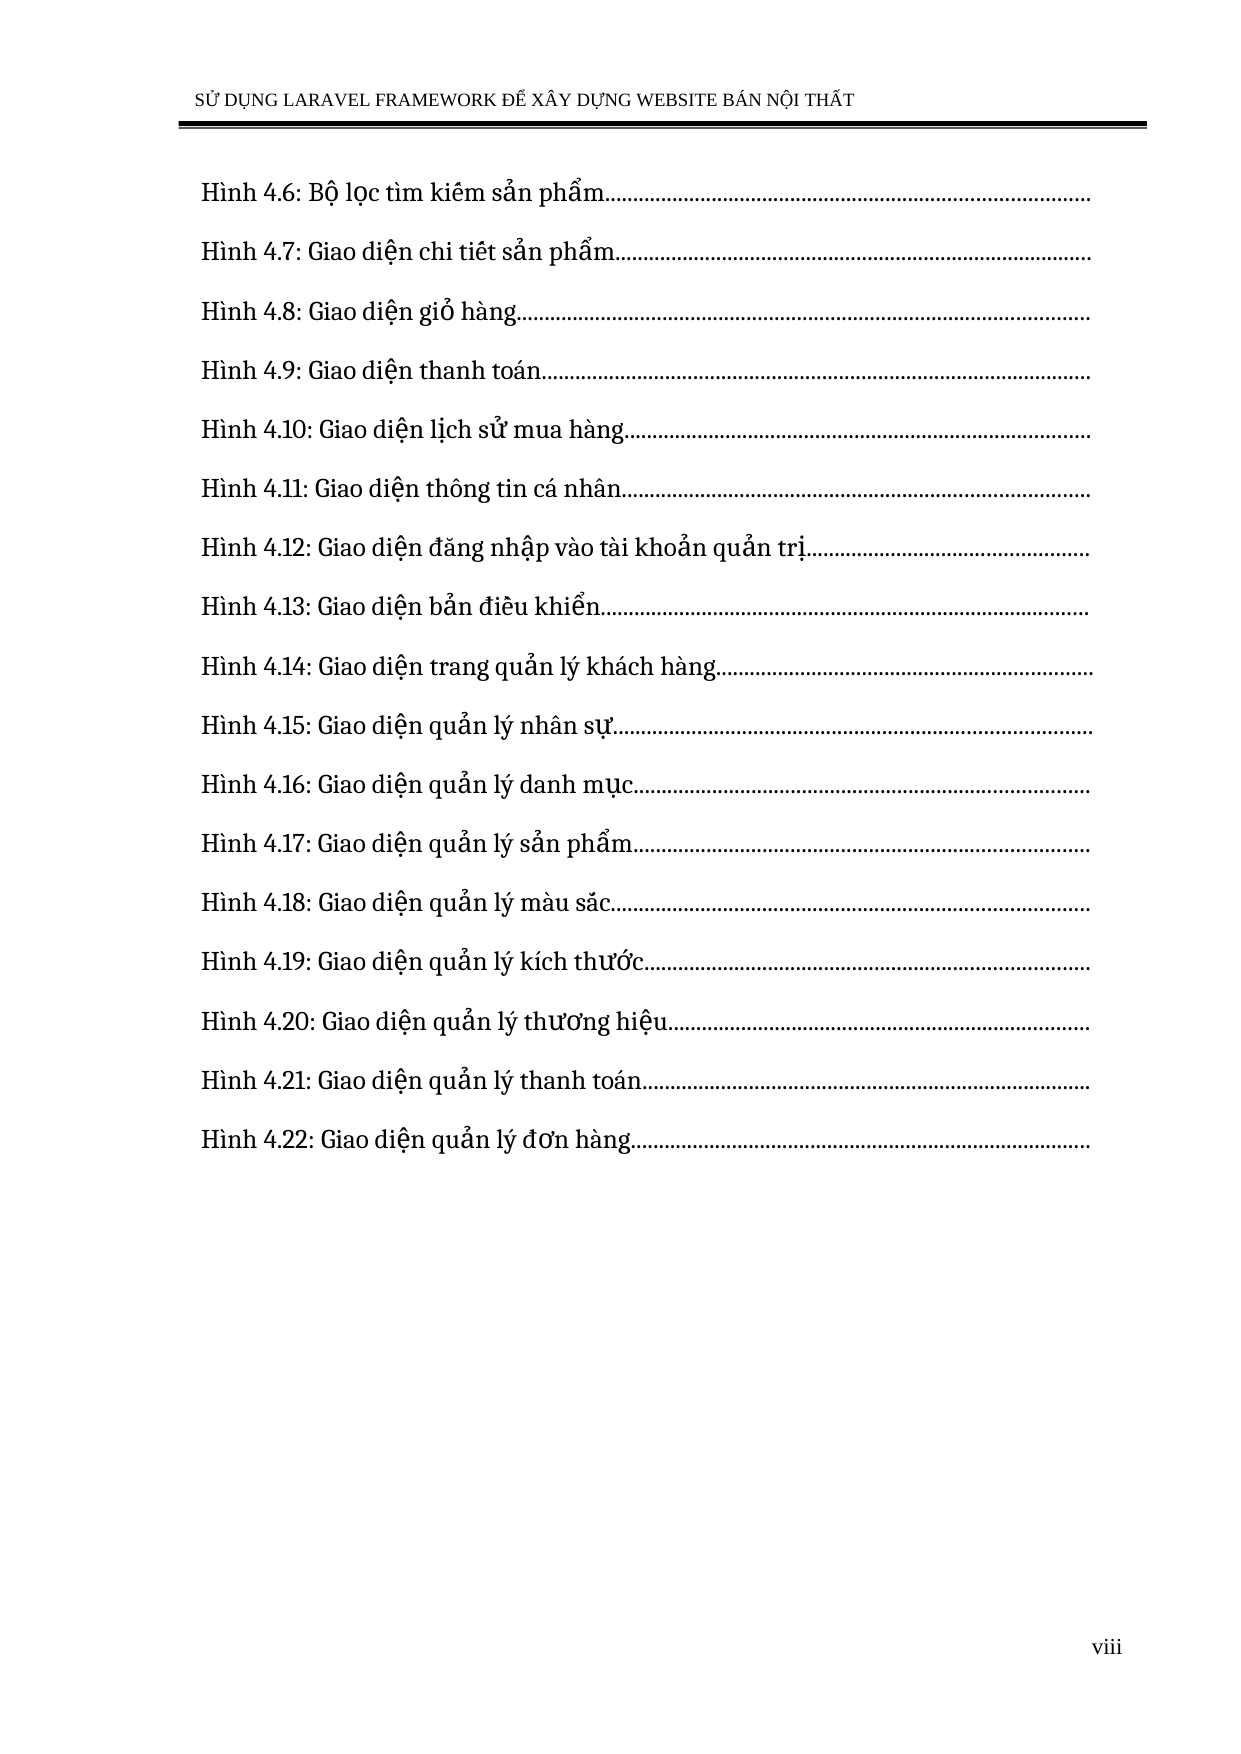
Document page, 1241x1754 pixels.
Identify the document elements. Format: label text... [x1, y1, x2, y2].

text Hình 4.22: Giao diện quản lý đơn hàng 45 [201, 1124, 1033, 1155]
text Hình 4.19: Giao diện quản lý kích thước 43 [201, 946, 1033, 977]
text Hình 4.15: Giao diện quản lý nhân sự 41 [201, 710, 1033, 741]
text Hình 4.11: Giao diện thông tin cá nhân 39 [201, 473, 1033, 504]
text Hình 4.8: Giao diện giỏ hàng 38 [201, 296, 1033, 327]
text Hình 4.20: Giao diện quản lý thương hiệu 44 [201, 1006, 1033, 1037]
text Hình 4.18: Giao diện quản lý màu sắc 43 [201, 887, 1033, 918]
text Hình 4.16: Giao diện quản lý danh mục 42 [201, 769, 1033, 800]
text Hình 4.6: Bộ lọc tìm kiếm sản phẩm 37 [201, 177, 1033, 208]
text Hình 4.14: Giao diện trang quản lý khách hàng 41 [201, 651, 1033, 682]
text Hình 4.21: Giao diện quản lý thanh toán 44 [201, 1065, 1033, 1096]
text Hình 4.12: Giao diện đăng nhập vào tài khoản quản trị 40 [201, 532, 1033, 563]
text Hình 4.9: Giao diện thanh toán 38 [201, 355, 1033, 386]
text Hình 4.13: Giao diện bản điều khiển 40 [201, 591, 1033, 622]
text Hình 4.10: Giao diện lịch sử mua hàng 39 [201, 414, 1033, 445]
text Hình 4.17: Giao diện quản lý sản phẩm 42 [201, 828, 1033, 859]
text Hình 4.7: Giao diện chi tiết sản phẩm 37 [201, 236, 1033, 267]
